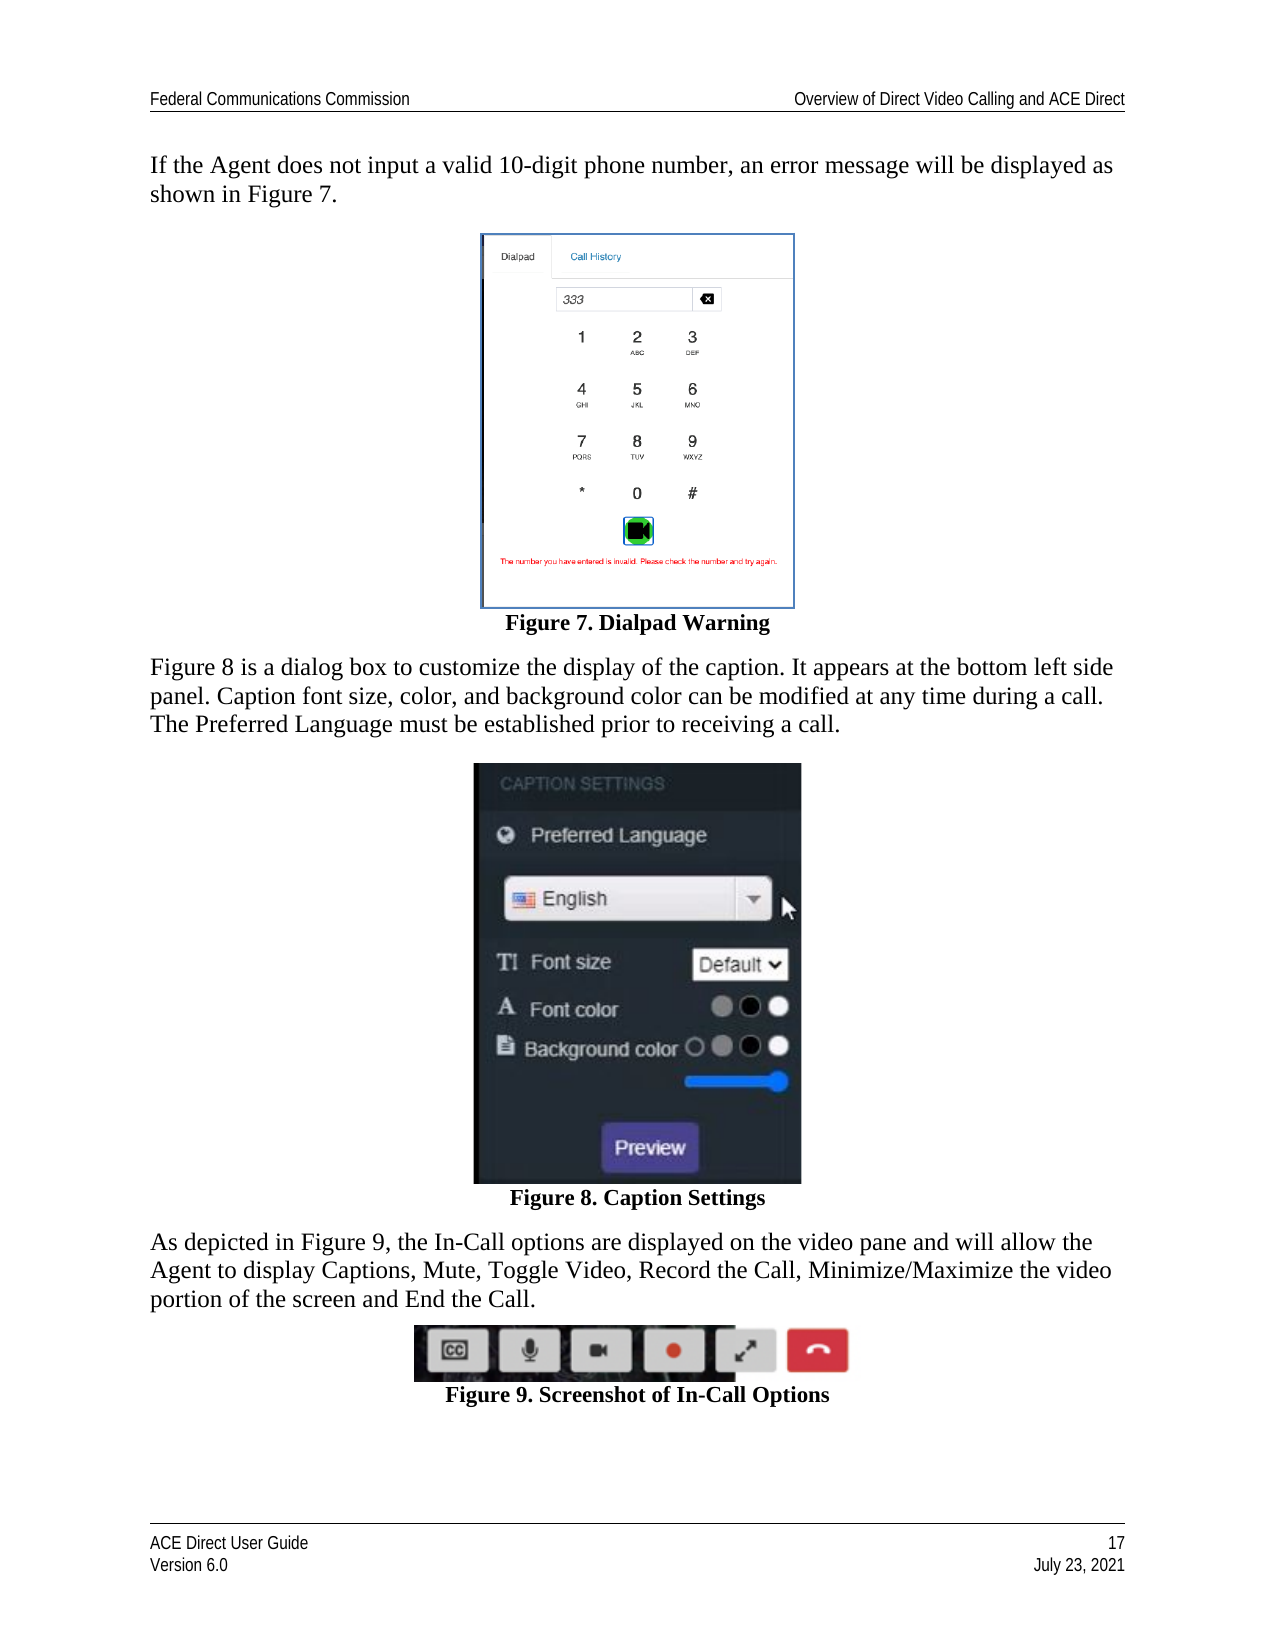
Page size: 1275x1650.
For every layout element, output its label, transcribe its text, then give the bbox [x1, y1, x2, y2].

text As depicted in Figure 9, the In-Call options are displayed on the video pane and will allow the Agent to display Captions, Mute, Toggle Video, Record the Call, Minimize/Maximize the video portion of the screen and End the Call. [150, 1227, 1125, 1313]
picture [414, 1325, 861, 1382]
picture [482, 235, 793, 607]
text Figure 8 is a dialog box to customize the display of the caption. It appears at the bottom left side panel. Caption font size, color, and background color can be modified at any time during a call. The Preferred Language must be established prior to receiving a call. [150, 652, 1125, 738]
text Figure 9. Screenshot of In-Call Options [150, 1382, 1125, 1408]
text If the Agent does not input a valid 10-digit phone number, an error message will be displayed as shown in Figure 7. [150, 150, 1125, 207]
picture [473, 763, 802, 1184]
text Figure 8. Caption Settings [150, 1183, 1125, 1210]
text Figure 7. Dialpad Warning [150, 609, 1125, 635]
